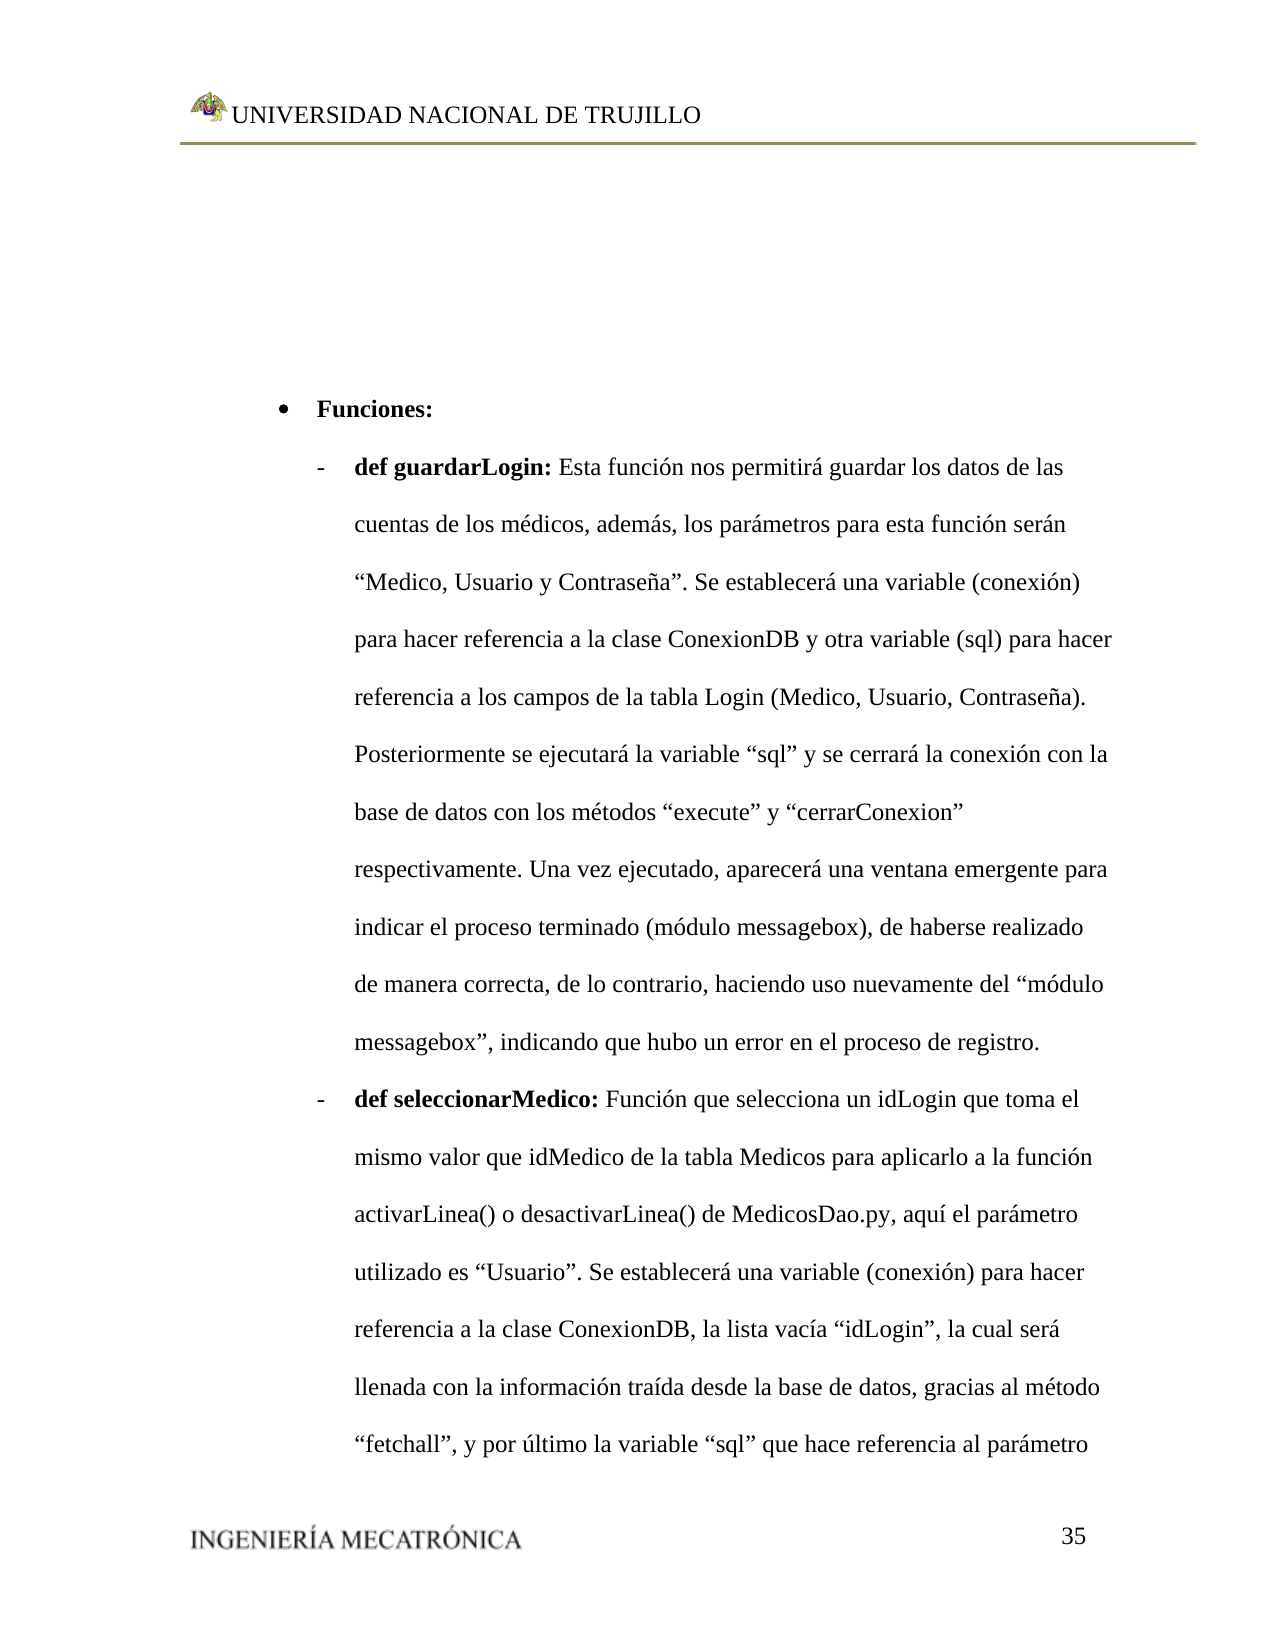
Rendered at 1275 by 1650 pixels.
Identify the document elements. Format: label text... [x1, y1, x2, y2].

list def guardarLogin: Esta función nos permitirá guardar los datos de las cuentas de los médicos, además, los parámetros para esta función serán “Medico, Usuario y Contraseña”. Se establecerá una variable (conexión) para hacer referencia a la clase ConexionDB y otra variable (sql) para hacer referencia a los campos de la tabla Login (Medico, Usuario, Contraseña). Posteriormente se ejecutará la variable “sql” y se cerrará la conexión con la base de datos con los métodos “execute” y “cerrarConexion” respectivamente. Una vez ejecutado, aparecerá una ventana emergente para indicar el proceso terminado (módulo messagebox), de haberse realizado de manera correcta, de lo contrario, haciendo uso nuevamente del “módulo messagebox”, indicando que hubo un error en el proceso de registro. [317, 452, 1112, 1056]
picture [176, 1509, 569, 1570]
picture [190, 91, 228, 123]
list Funciones: [279, 394, 1112, 423]
